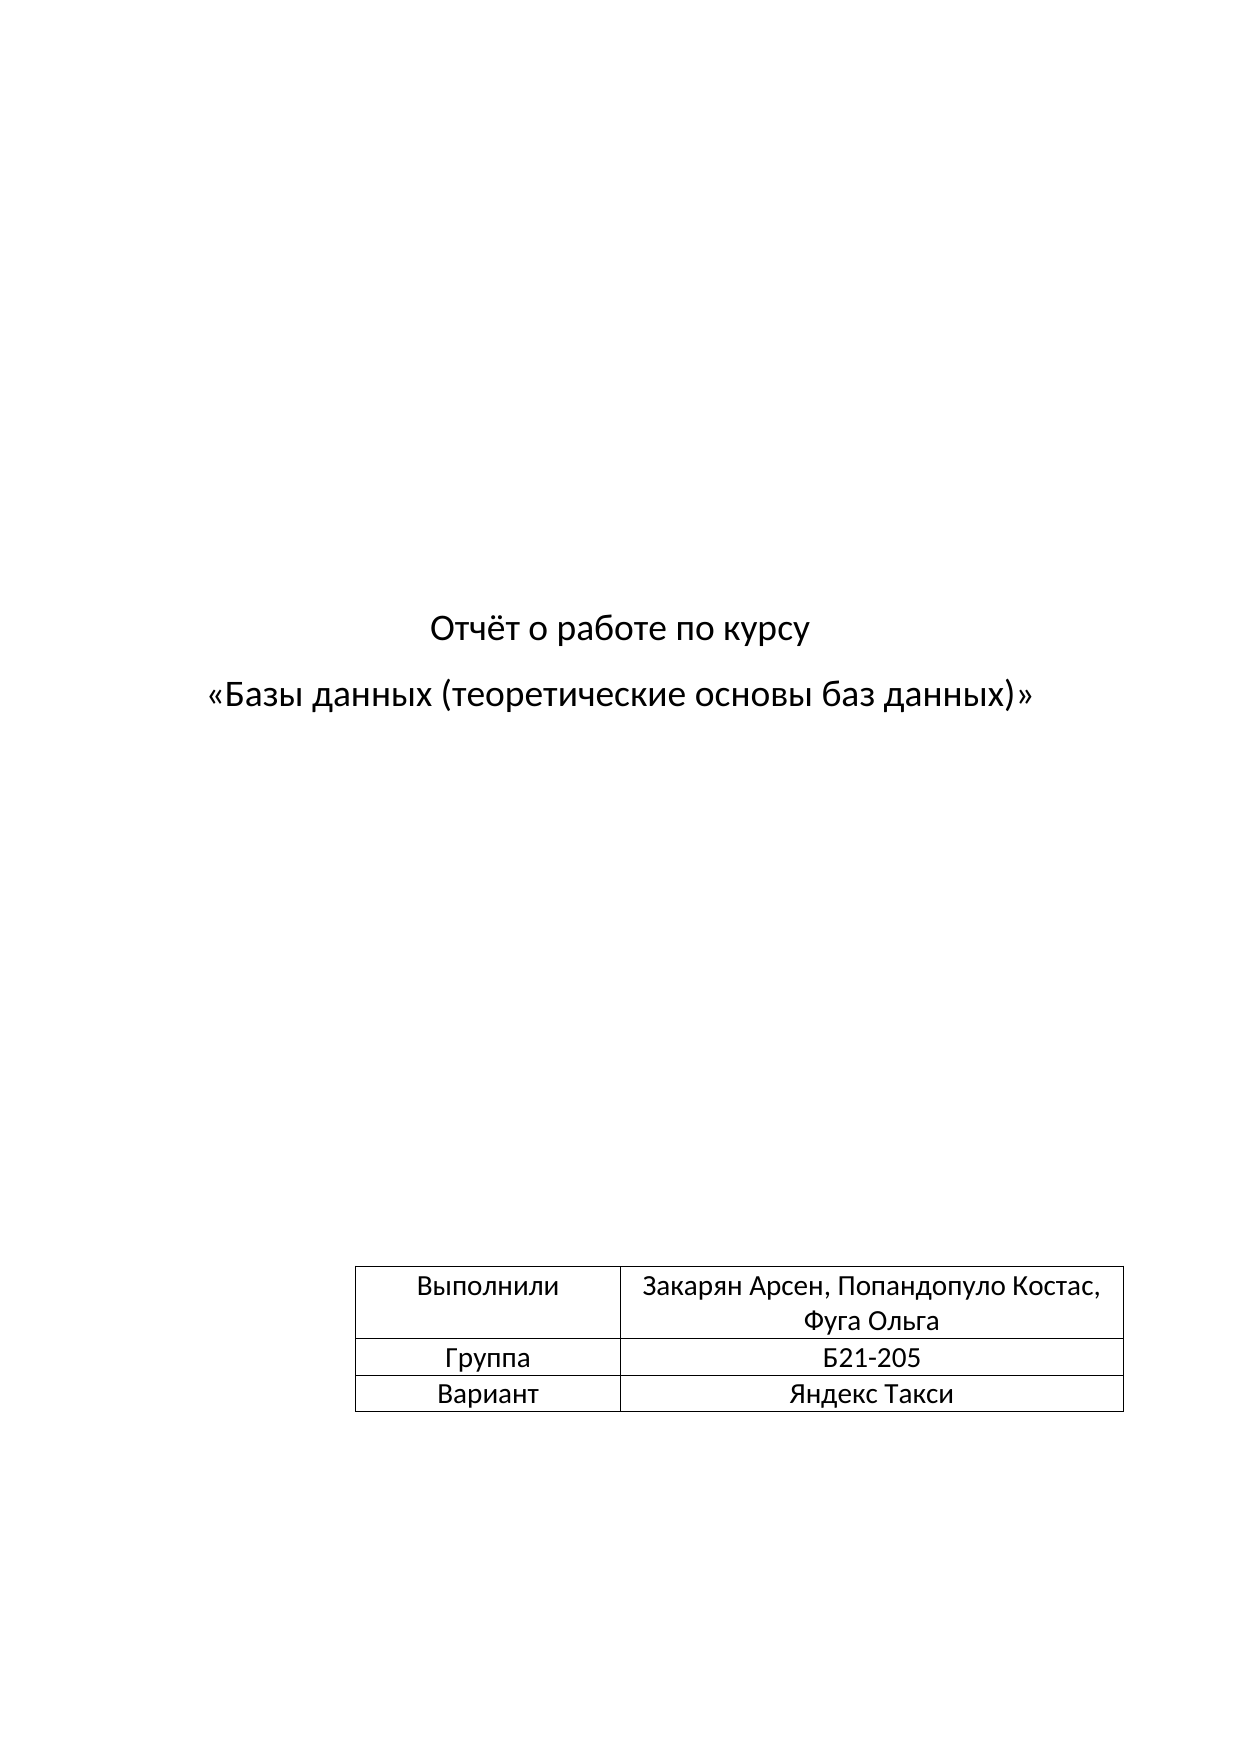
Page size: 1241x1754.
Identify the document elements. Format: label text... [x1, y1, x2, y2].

text Отчёт о работе по курсу [75, 604, 1165, 650]
table_cell Б21-205 [621, 1339, 1123, 1374]
table_cell Яндекс Такси [621, 1376, 1123, 1411]
table_header Выполнили [356, 1267, 620, 1338]
text «Базы данных (теоретические основы баз данных)» [75, 670, 1165, 716]
table_header Закарян Арсен, Попандопуло Костас, Фуга Ольга [621, 1267, 1123, 1338]
table_cell Группа [356, 1339, 620, 1374]
table_cell Вариант [356, 1376, 620, 1411]
